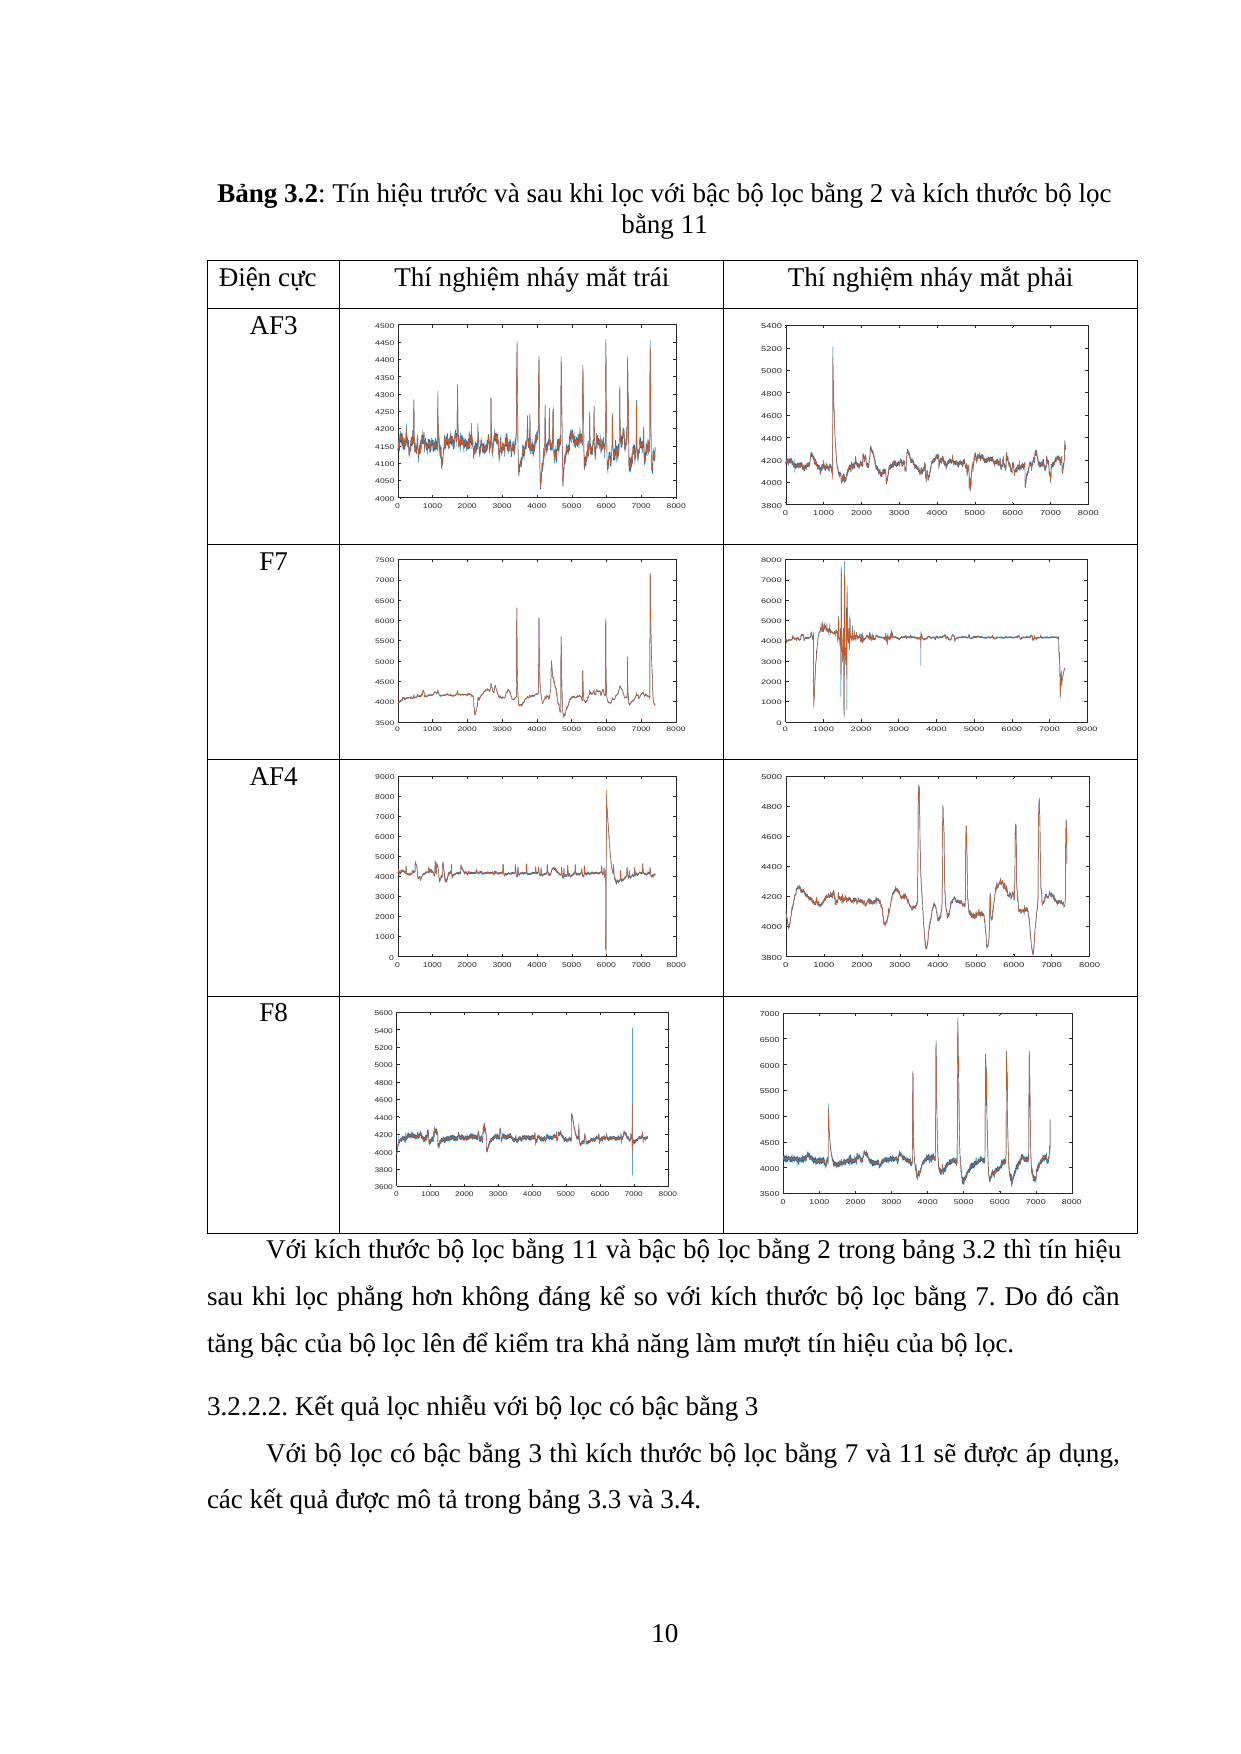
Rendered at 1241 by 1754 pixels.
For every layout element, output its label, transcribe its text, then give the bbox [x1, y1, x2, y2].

table_cell [340, 760, 723, 996]
list Với kích thước bộ lọc bằng 11 và bậc bộ lọc bằng 2 trong bảng 3.2 thì tín hiệu sau khi lọc phẳng hơn không đáng kể so với kích thước bộ lọc bằng 7. Do đó cần tăng bậc của bộ lọc lên để kiểm tra khả năng làm mượt tín hiệu của bộ lọc. [207, 1234, 1122, 1358]
table_cell [724, 309, 1137, 544]
table_cell F7 [208, 545, 339, 758]
table_cell AF3 [208, 309, 339, 544]
text Bảng 3.2: Tín hiệu trước và sau khi lọc với bậc bộ lọc bằng 2 và kích thước bộ lọc bằng 11 [207, 177, 1122, 239]
table_cell [724, 760, 1137, 996]
table_header Điện cực [208, 261, 339, 308]
table_cell [724, 997, 1137, 1232]
table_cell [340, 309, 723, 544]
table_cell [340, 997, 723, 1232]
subtitle 3.2.2.2. Kết quả lọc nhiễu với bộ lọc có bậc bằng 3 [207, 1390, 1122, 1421]
list Với bộ lọc có bậc bằng 3 thì kích thước bộ lọc bằng 7 và 11 sẽ được áp dụng, các kết quả được mô tả trong bảng 3.3 và 3.4. [207, 1437, 1122, 1515]
table_cell [724, 545, 1137, 758]
table_cell [340, 545, 723, 758]
table_header Thí nghiệm nháy mắt phải [724, 261, 1137, 308]
table_cell F8 [208, 997, 339, 1232]
table_cell AF4 [208, 760, 339, 996]
table_header Thí nghiệm nháy mắt trái [340, 261, 723, 308]
